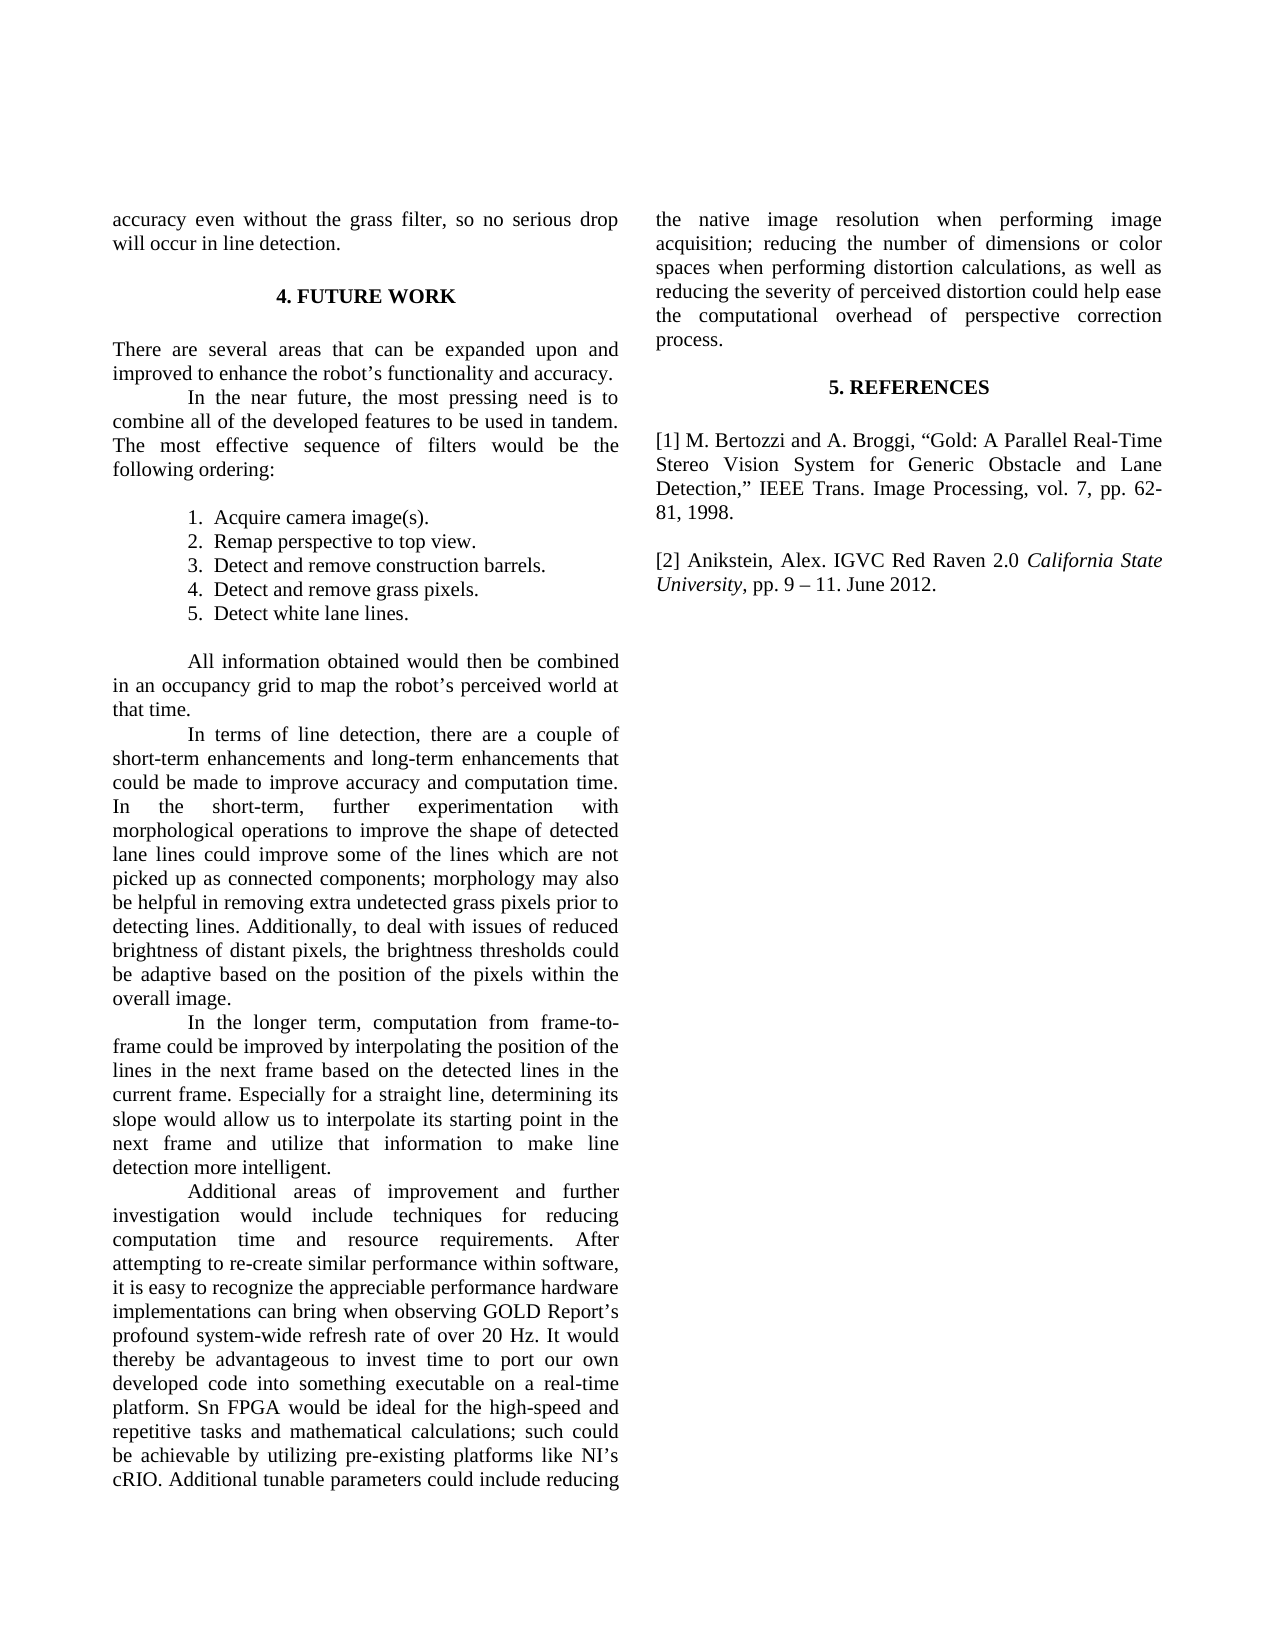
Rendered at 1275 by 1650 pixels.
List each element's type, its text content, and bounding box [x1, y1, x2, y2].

text [2] Anikstein, Alex. IGVC Red Raven 2.0 California State University, pp. 9 – 11. June 2012. [656, 548, 1162, 596]
text In the near future, the most pressing need is to combine all of the developed features to be used in tandem. The most effective sequence of filters would be the following ordering: [112, 384, 619, 481]
text There are several areas that can be expanded upon and improved to enhance the robot’s functionality and accuracy. [112, 336, 619, 384]
text 2. Remap perspective to top view. [187, 529, 619, 553]
text All information obtained would then be combined in an occupancy grid to map the robot’s perceived world at that time. [112, 649, 619, 721]
text 4. FUTURE WORK [112, 284, 619, 308]
text Additional areas of improvement and further investigation would include techniques for reducing computation time and resource requirements. After attempting to re-create similar performance within software, it is easy to recognize the appreciable performance hardware implementations can bring when observing GOLD Report’s profound system-wide refresh rate of over 20 Hz. It would thereby be advantageous to invest time to port our own developed code into something executable on a real-time platform. Sn FPGA would be ideal for the high-speed and repetitive tasks and mathematical calculations; such could be achievable by utilizing pre-existing platforms like NI’s cRIO. Additional tunable parameters could include reducing the native image resolution when performing image acquisition; reducing the number of dimensions or color spaces when performing distortion calculations, as well as reducing the severity of perceived distortion could help ease the computational overhead of perspective correction process. [112, 1179, 619, 1491]
text 5. REFERENCES [656, 375, 1162, 399]
text In terms of line detection, there are a couple of short-term enhancements and long-term enhancements that could be made to improve accuracy and computation time. In the short-term, further experimentation with morphological operations to improve the shape of detected lane lines could improve some of the lines which are not picked up as connected components; morphology may also be helpful in removing extra undetected grass pixels prior to detecting lines. Additionally, to deal with issues of reduced brightness of distant pixels, the brightness thresholds could be adaptive based on the position of the pixels within the overall image. [112, 721, 619, 1010]
text 5. Detect white lane lines. [187, 601, 619, 625]
text 1. Acquire camera image(s). [187, 505, 619, 529]
text [1] M. Bertozzi and A. Broggi, “Gold: A Parallel Real-Time Stereo Vision System for Generic Obstacle and Lane Detection,” IEEE Trans. Image Processing, vol. 7, pp. 62-81, 1998. [656, 428, 1162, 524]
text 3. Detect and remove construction barrels. [187, 553, 619, 577]
text 4. Detect and remove grass pixels. [187, 577, 619, 601]
text In the longer term, computation from frame-to-frame could be improved by interpolating the position of the lines in the next frame based on the detected lines in the current frame. Especially for a straight line, determining its slope would allow us to interpolate its starting point in the next frame and utilize that information to make line detection more intelligent. [112, 1010, 619, 1179]
text Additional areas of improvement and further investigation would include techniques for reducing computation time and resource requirements. After attempting to re-create similar performance within software, it is easy to recognize the appreciable performance hardware implementations can bring when observing GOLD Report’s profound system-wide refresh rate of over 20 Hz. It would thereby be advantageous to invest time to port our own developed code into something executable on a real-time platform. Sn FPGA would be ideal for the high-speed and repetitive tasks and mathematical calculations; such could be achievable by utilizing pre-existing platforms like NI’s cRIO. Additional tunable parameters could include reducing the native image resolution when performing image acquisition; reducing the number of dimensions or color spaces when performing distortion calculations, as well as reducing the severity of perceived distortion could help ease the computational overhead of perspective correction process. [656, 207, 1162, 351]
